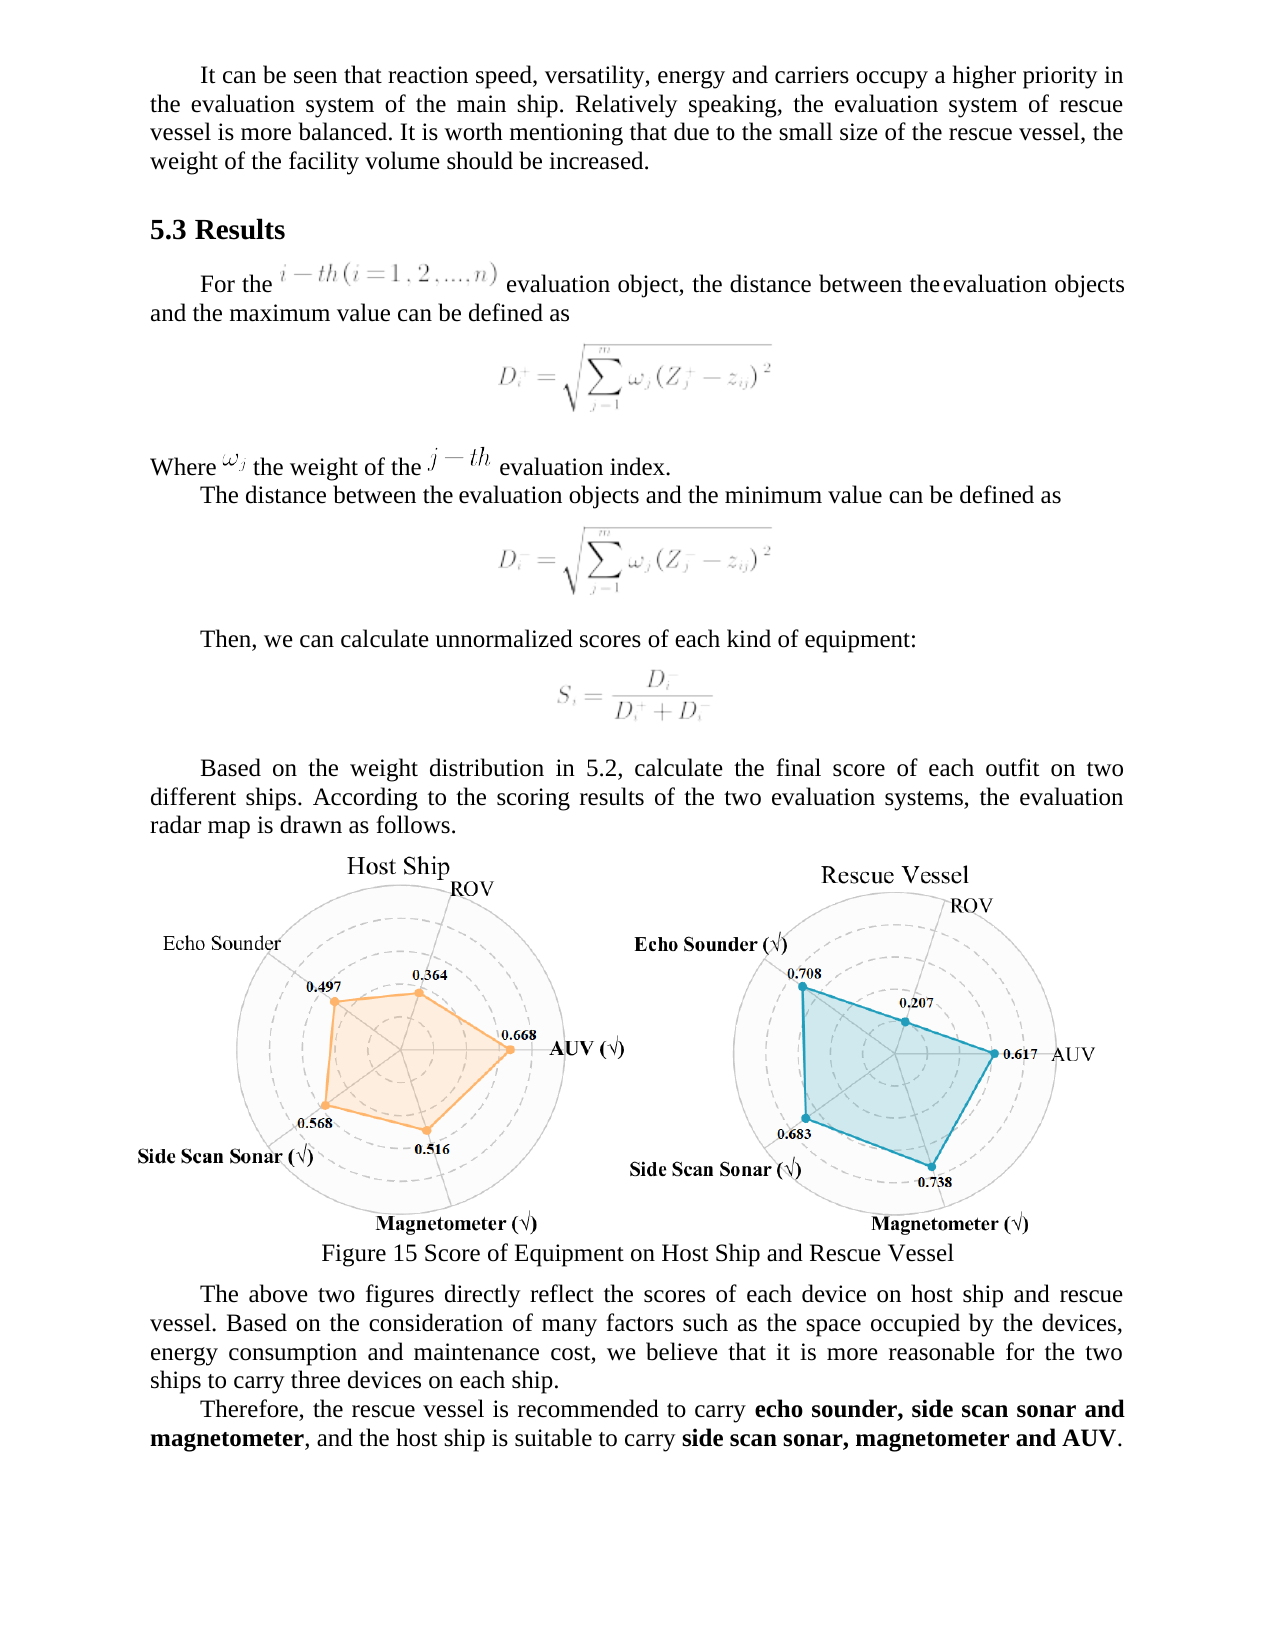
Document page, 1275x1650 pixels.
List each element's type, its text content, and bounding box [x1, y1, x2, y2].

text For the evaluation object, the distance between theevaluation objects and the maximum value can be defined as [150, 258, 1125, 326]
text Based on the weight distribution in 5.2, calculate the final score of each outfit on two different ships. According to the scoring results of the two evaluation systems, the evaluation radar map is drawn as follows. [150, 753, 1125, 839]
text The distance between the evaluation objects and the minimum value can be defined as [150, 481, 1125, 509]
text Then, we can calculate unnormalized scores of each kind of equipment: [150, 624, 1125, 653]
picture [133, 855, 1099, 1238]
text Therefore, the rescue vessel is recommended to carry echo sounder, side scan sonar and magnetometer, and the host ship is suitable to carry side scan sonar, magnetometer and AUV. [150, 1394, 1125, 1452]
text Where the weight of the evaluation index. [150, 441, 1125, 481]
text The above two figures directly reflect the scores of each device on host ship and rescue vessel. Based on the consideration of many factors such as the space occupied by the devices, energy consumption and maintenance cost, we believe that it is more reasonable for the two ships to carry three devices on each ship. [150, 1279, 1125, 1394]
text It can be seen that reaction speed, versatility, energy and carriers occupy a higher priority in the evaluation system of the main ship. Relatively speaking, the evaluation system of rescue vessel is more balanced. It is worth mentioning that due to the small size of the rescue vessel, the weight of the facility volume should be increased. [150, 60, 1125, 175]
list Results [150, 212, 1125, 246]
